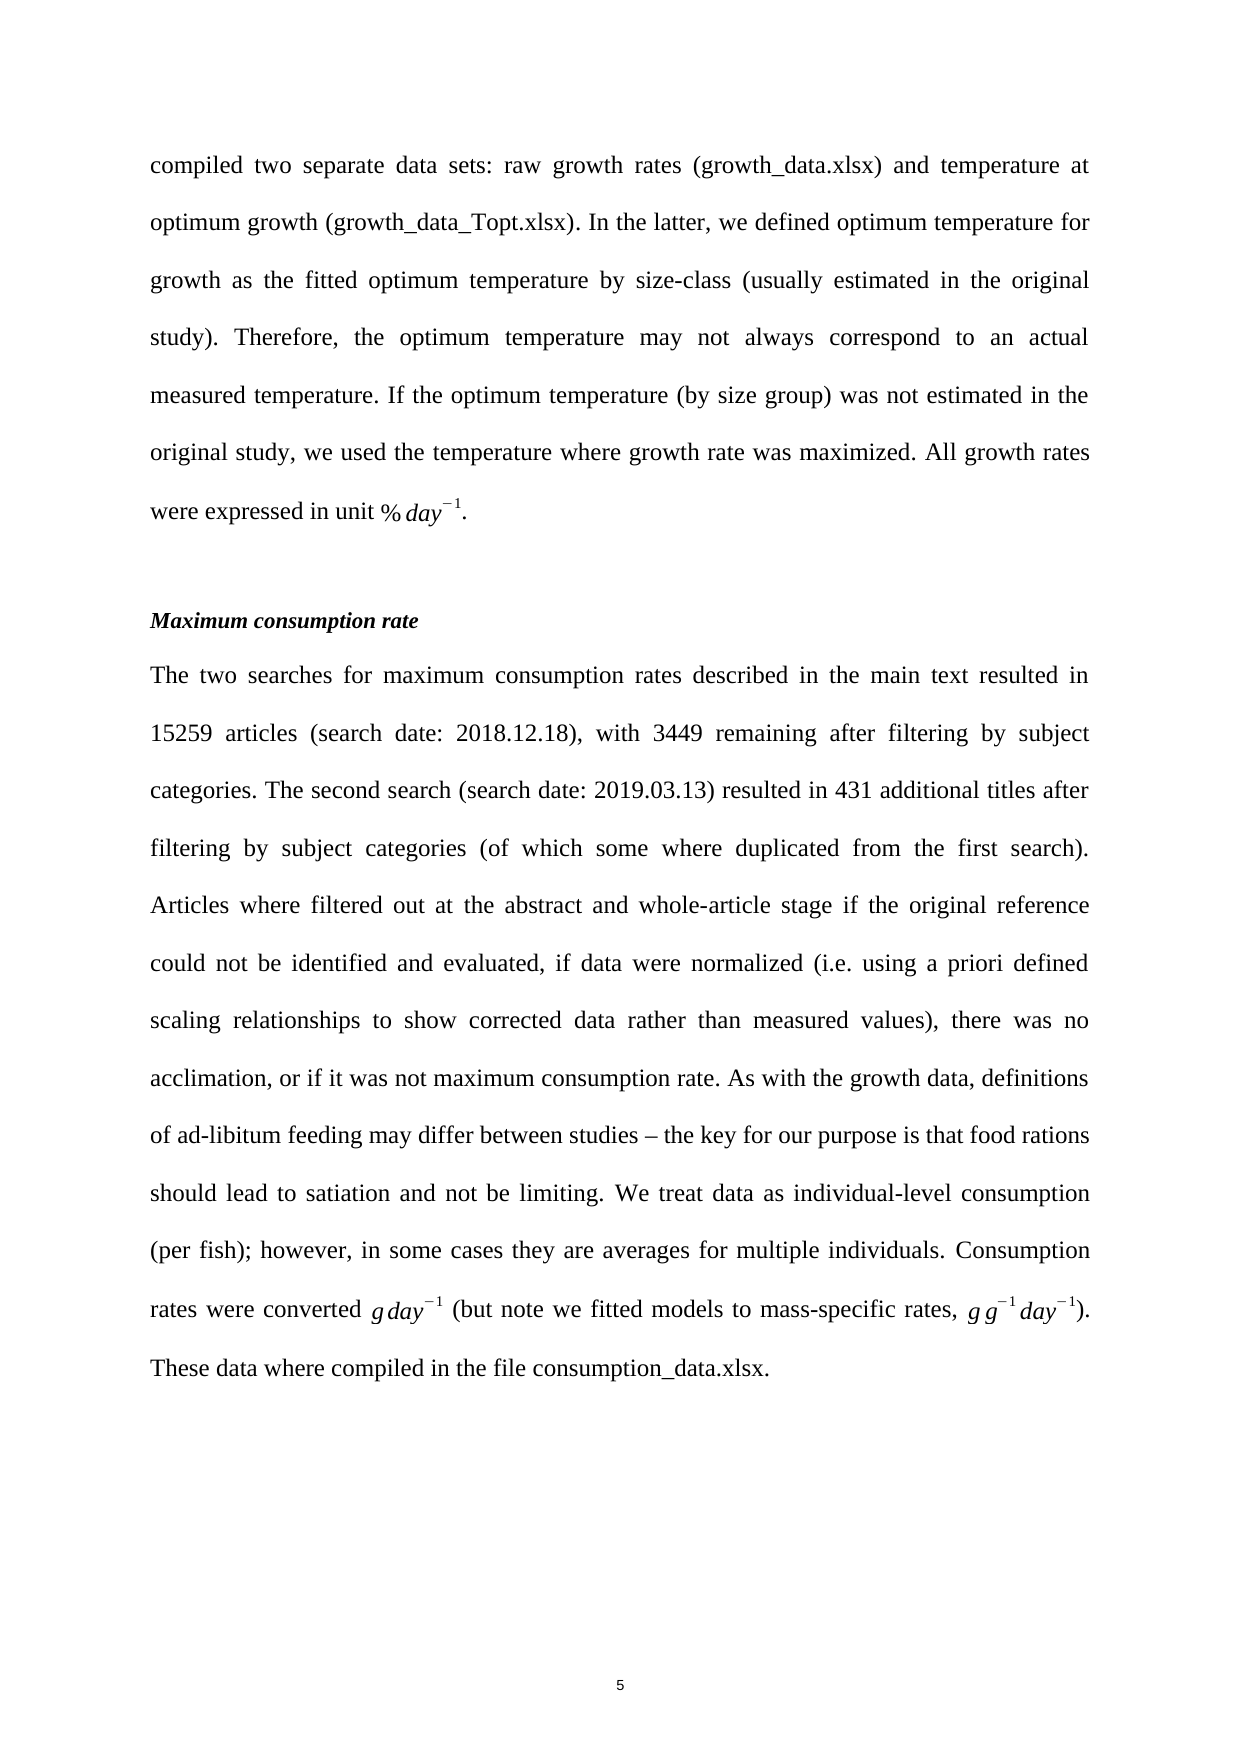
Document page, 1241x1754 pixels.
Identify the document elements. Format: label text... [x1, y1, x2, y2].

subtitle Maximum consumption rate [150, 608, 1090, 634]
text The two searches for maximum consumption rates described in the main text resulted in 15259 articles (search date: 2018.12.18), with 3449 remaining after filtering by subject categories. The second search (search date: 2019.03.13) resulted in 431 additional titles after filtering by subject categories (of which some where duplicated from the first search). Articles where filtered out at the abstract and whole-article stage if the original reference could not be identified and evaluated, if data were normalized (i.e. using a priori defined scaling relationships to show corrected data rather than measured values), there was no acclimation, or if it was not maximum consumption rate. As with the growth data, definitions of ad-libitum feeding may differ between studies – the key for our purpose is that food rations should lead to satiation and not be limiting. We treat data as individual-level consumption (per fish); however, in some cases they are averages for multiple individuals. Consumption rates were converted (but note we fitted models to mass-specific rates, ). These data where compiled in the file consumption_data.xlsx. [150, 660, 1090, 1381]
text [150, 150, 1090, 526]
